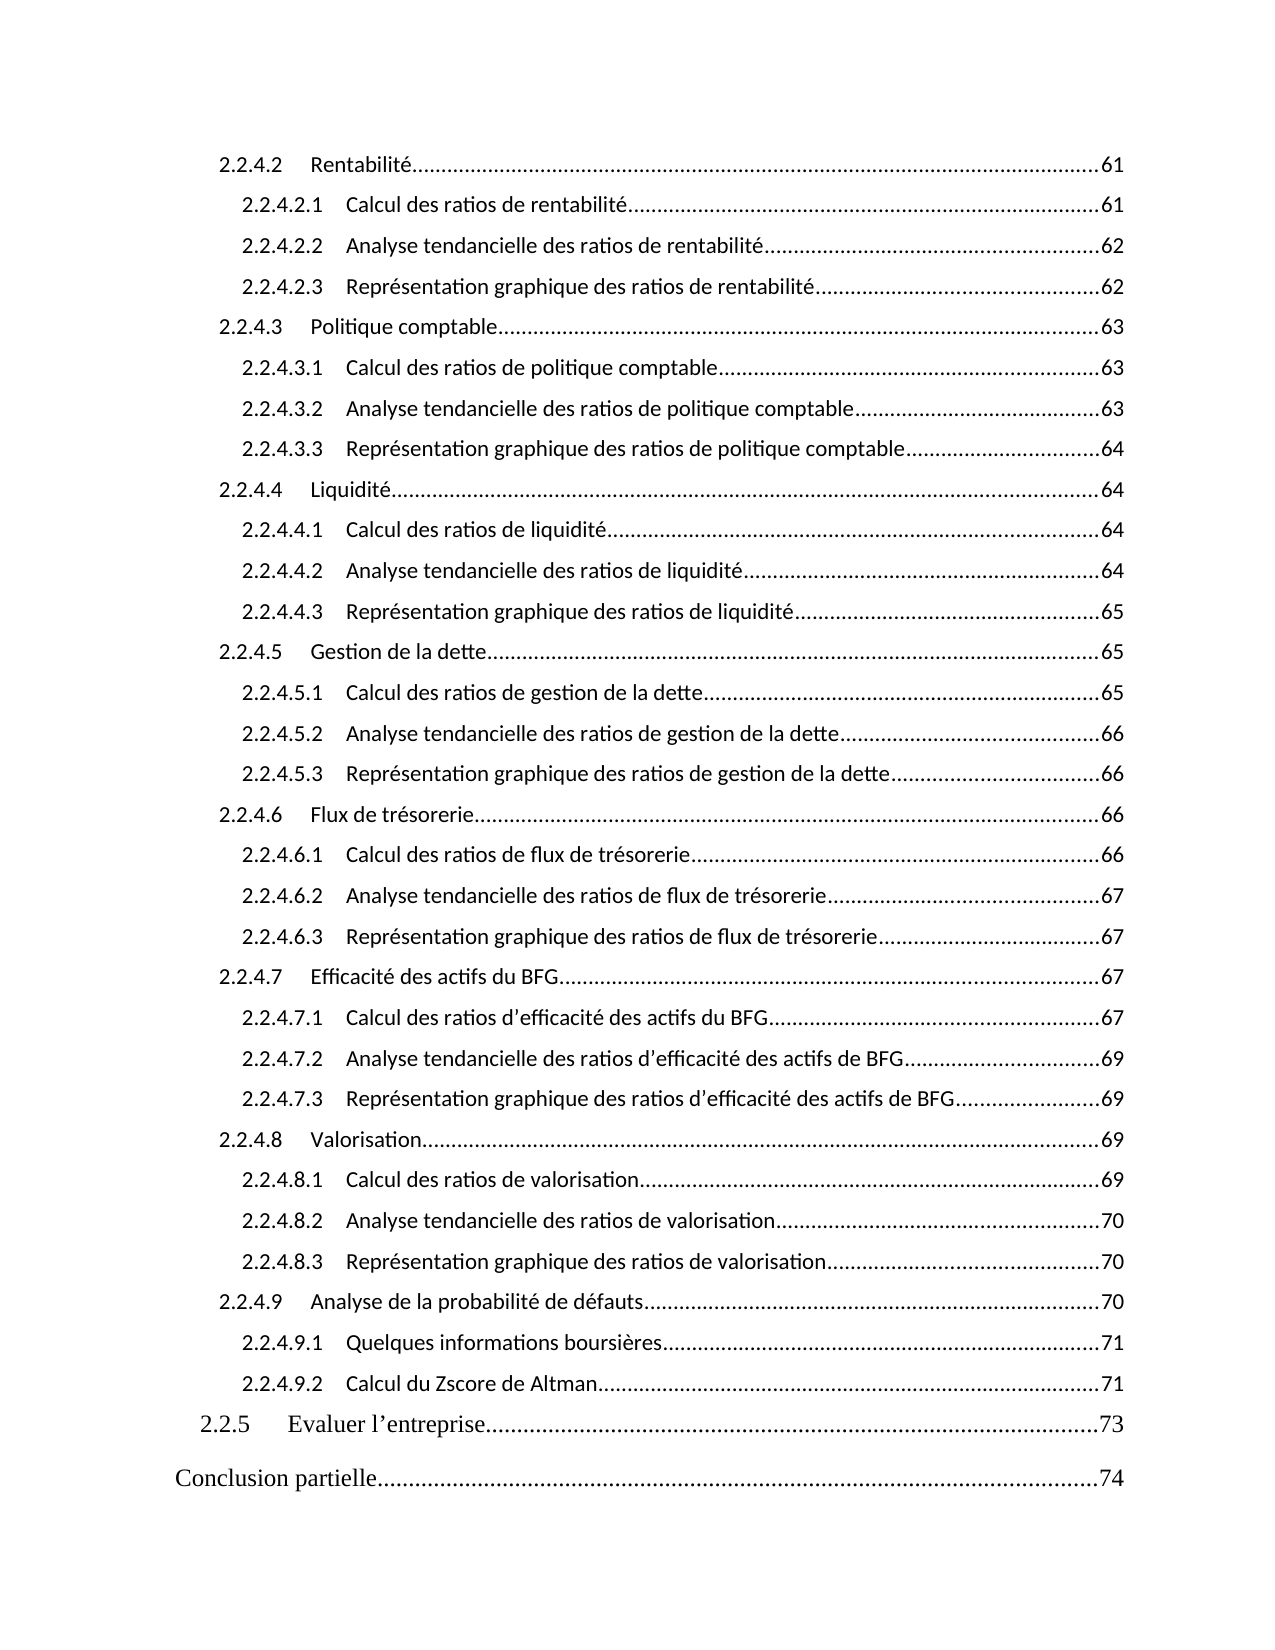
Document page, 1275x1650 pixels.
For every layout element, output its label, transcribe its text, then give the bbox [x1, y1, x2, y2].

text 2.2.4.2.3 Représentation graphique des ratios de rentabilité 62 [242, 272, 1125, 300]
text 2.2.4.6.3 Représentation graphique des ratios de flux de trésorerie 67 [242, 922, 1125, 950]
text 2.2.4.7.2 Analyse tendancielle des ratios d’efficacité des actifs de BFG 69 [242, 1044, 1125, 1072]
text 2.2.5 Evaluer l’entreprise 73 [200, 1409, 1125, 1438]
text 2.2.4.6.1 Calcul des ratios de flux de trésorerie 66 [242, 841, 1125, 869]
text 2.2.4.4.1 Calcul des ratios de liquidité 64 [242, 516, 1125, 544]
text 2.2.4.4 Liquidité 64 [219, 475, 1125, 503]
text 2.2.4.3 Politique comptable 63 [219, 312, 1125, 341]
text 2.2.4.3.2 Analyse tendancielle des ratios de politique comptable 63 [242, 394, 1125, 422]
text 2.2.4.5.1 Calcul des ratios de gestion de la dette 65 [242, 678, 1125, 706]
text 2.2.4.2 Rentabilité 61 [219, 150, 1125, 178]
text 2.2.4.8.3 Représentation graphique des ratios de valorisation 70 [242, 1247, 1125, 1275]
text 2.2.4.5.2 Analyse tendancielle des ratios de gestion de la dette 66 [242, 719, 1125, 747]
text 2.2.4.7.1 Calcul des ratios d’efficacité des actifs du BFG 67 [242, 1003, 1125, 1031]
text 2.2.4.8.1 Calcul des ratios de valorisation 69 [242, 1166, 1125, 1194]
text Conclusion partielle 74 [175, 1463, 1125, 1492]
text 2.2.4.7 Efficacité des actifs du BFG 67 [219, 962, 1125, 991]
text 2.2.4.3.3 Représentation graphique des ratios de politique comptable 64 [242, 434, 1125, 462]
text 2.2.4.5.3 Représentation graphique des ratios de gestion de la dette 66 [242, 759, 1125, 787]
text 2.2.4.6 Flux de trésorerie 66 [219, 800, 1125, 828]
text 2.2.4.8 Valorisation 69 [219, 1125, 1125, 1153]
text 2.2.4.6.2 Analyse tendancielle des ratios de flux de trésorerie 67 [242, 881, 1125, 909]
text 2.2.4.7.3 Représentation graphique des ratios d’efficacité des actifs de BFG 69 [242, 1084, 1125, 1112]
text 2.2.4.9.1 Quelques informations boursières 71 [242, 1328, 1125, 1356]
text 2.2.4.9.2 Calcul du Zscore de Altman 71 [242, 1369, 1125, 1397]
text 2.2.4.2.2 Analyse tendancielle des ratios de rentabilité 62 [242, 231, 1125, 259]
text 2.2.4.4.3 Représentation graphique des ratios de liquidité 65 [242, 597, 1125, 625]
text 2.2.4.3.1 Calcul des ratios de politique comptable 63 [242, 353, 1125, 381]
text 2.2.4.4.2 Analyse tendancielle des ratios de liquidité 64 [242, 556, 1125, 584]
text 2.2.4.5 Gestion de la dette 65 [219, 637, 1125, 666]
text 2.2.4.8.2 Analyse tendancielle des ratios de valorisation 70 [242, 1206, 1125, 1234]
text 2.2.4.9 Analyse de la probabilité de défauts 70 [219, 1287, 1125, 1316]
text 2.2.4.2.1 Calcul des ratios de rentabilité 61 [242, 191, 1125, 219]
